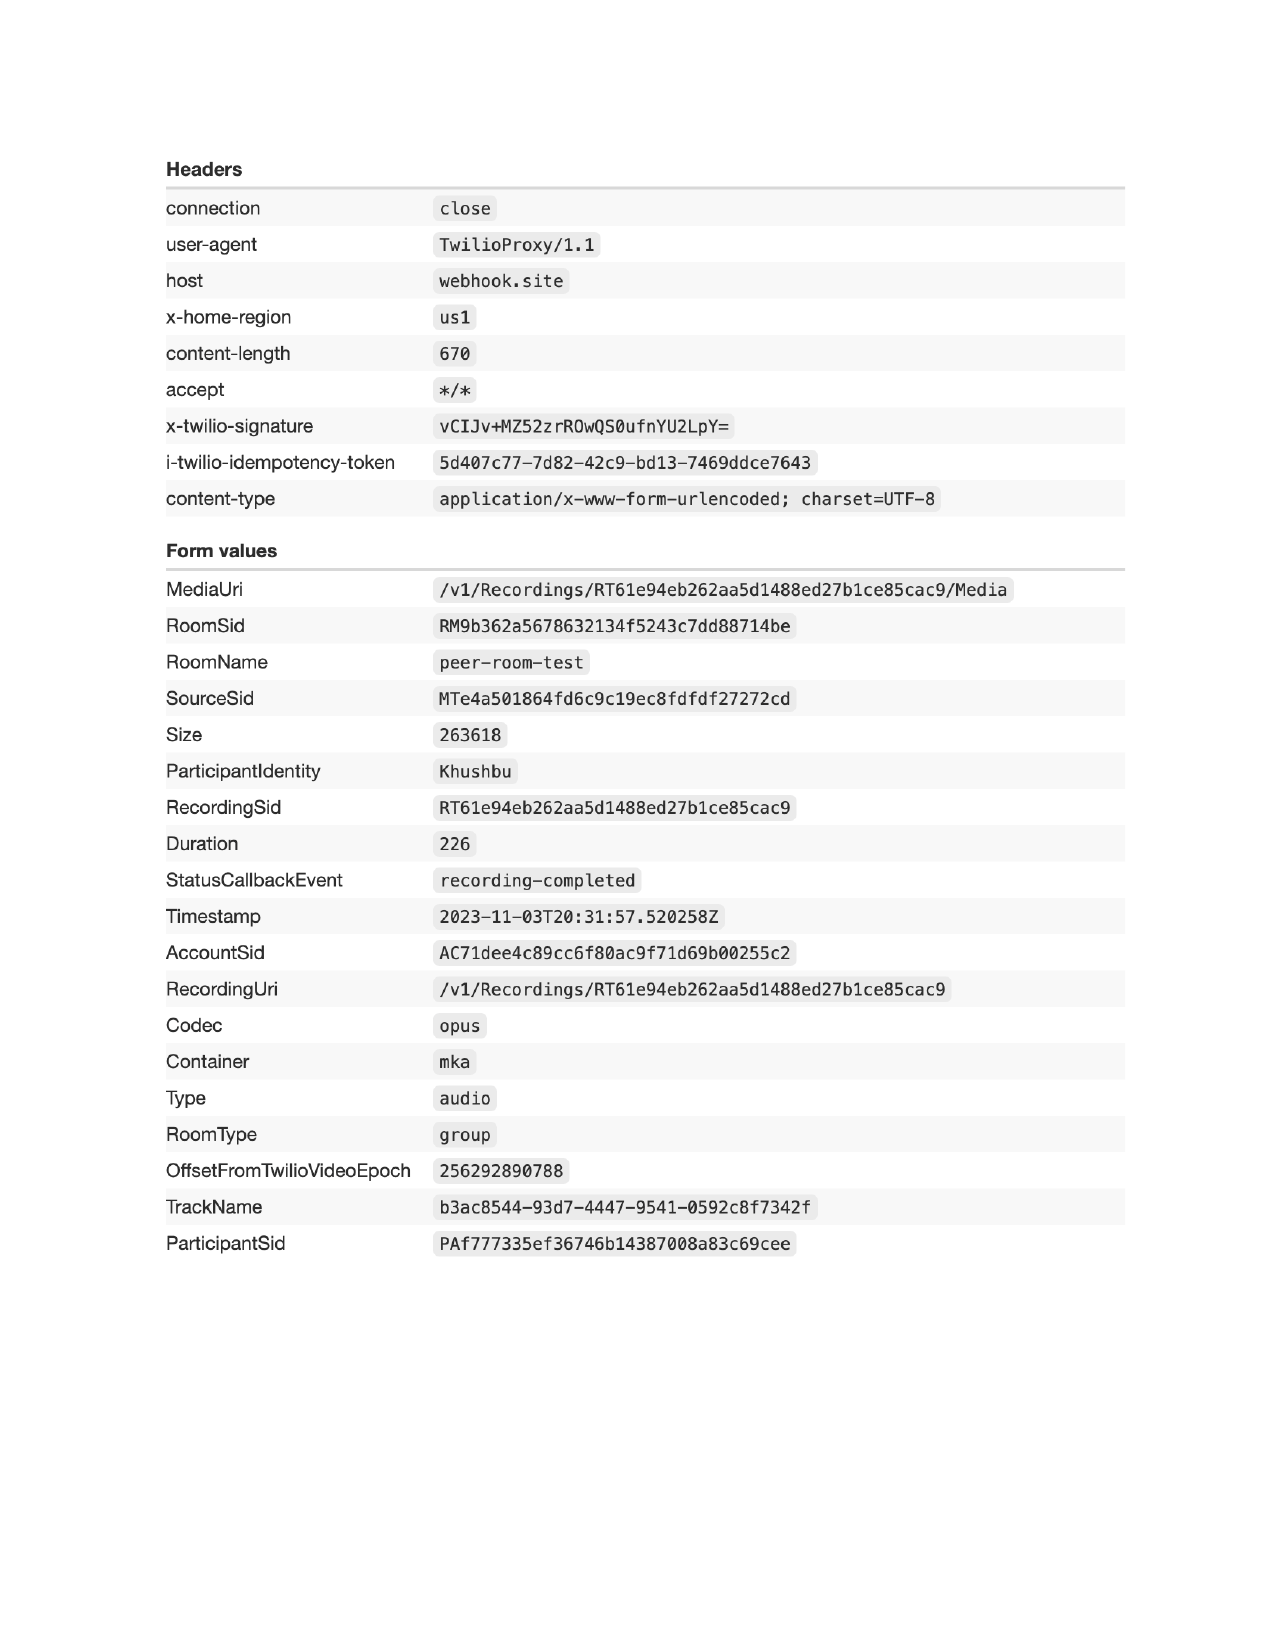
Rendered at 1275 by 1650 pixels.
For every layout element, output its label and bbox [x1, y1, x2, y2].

picture [150, 150, 1125, 1263]
